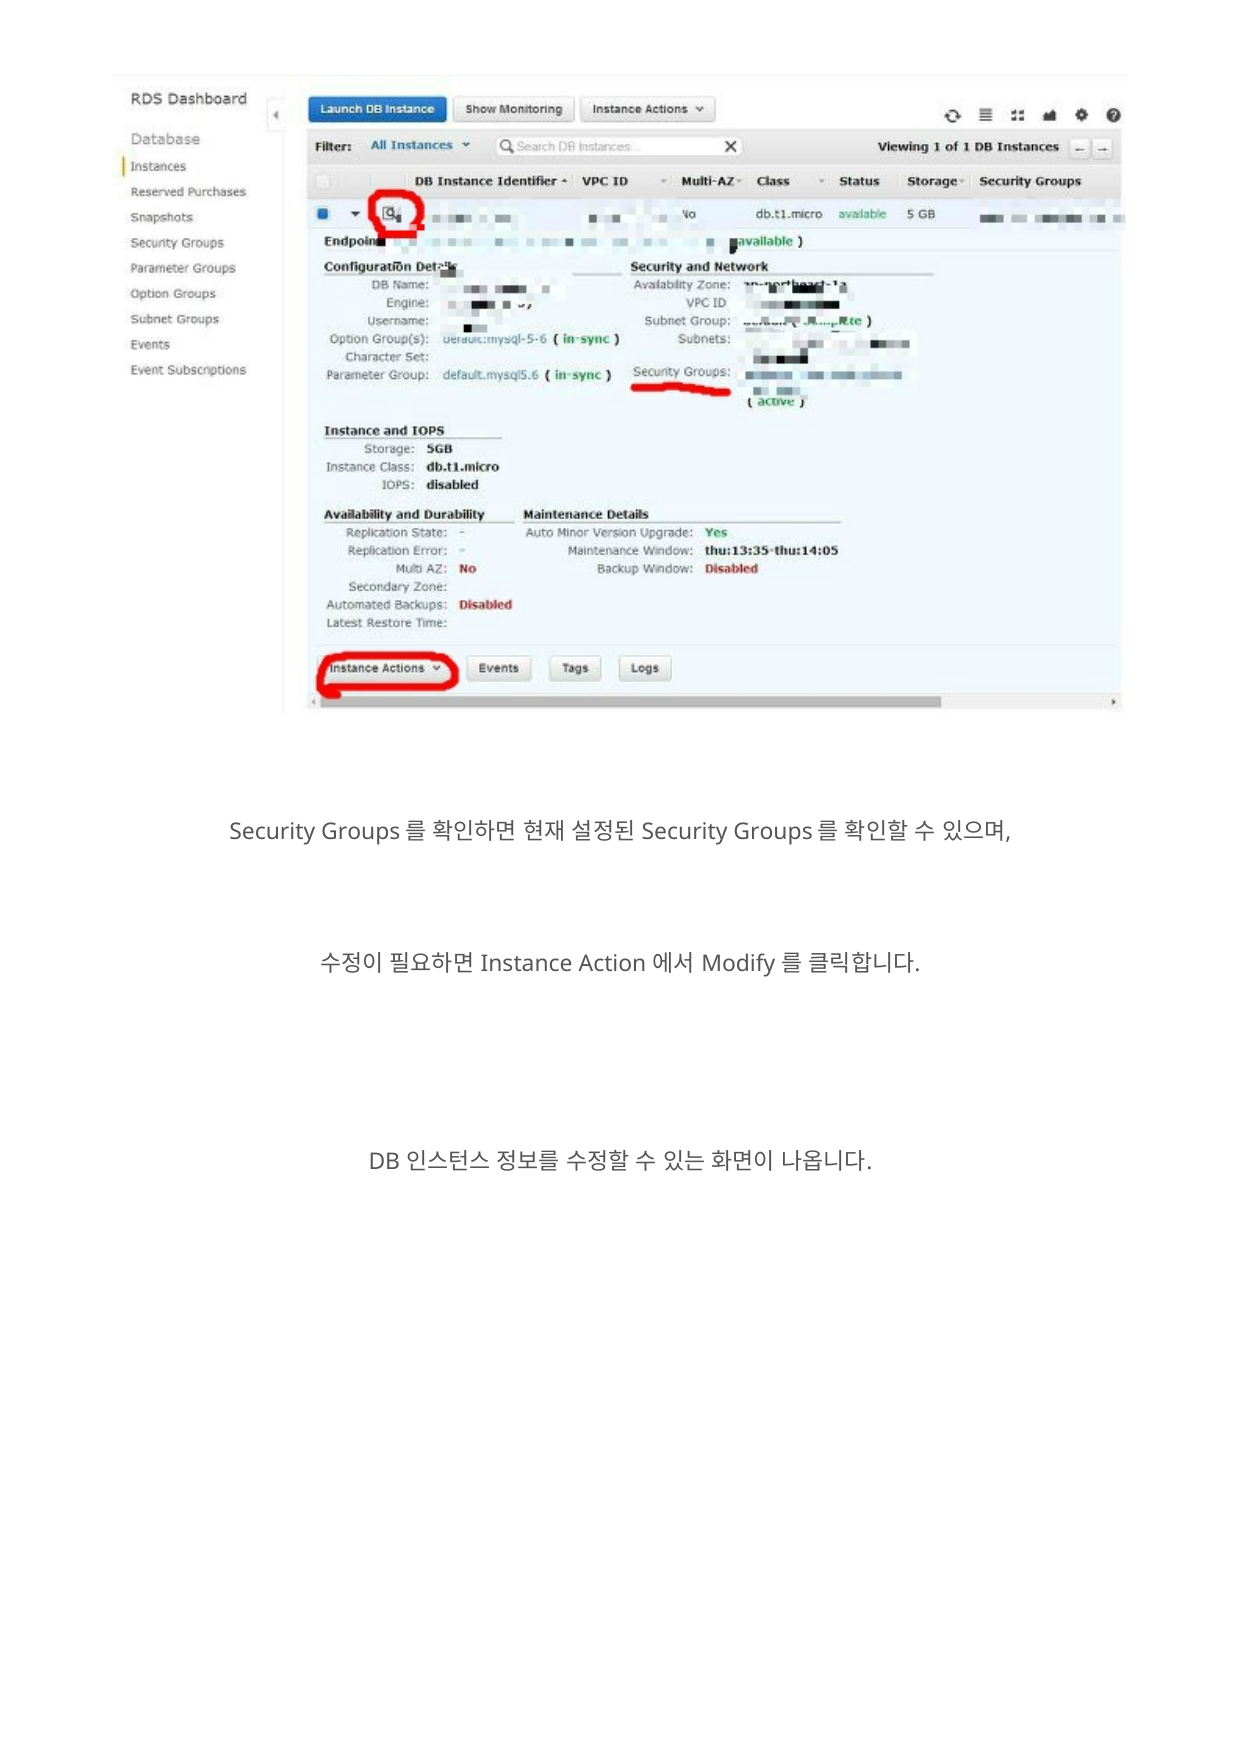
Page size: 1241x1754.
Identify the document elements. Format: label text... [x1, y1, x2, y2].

picture [112, 75, 1129, 715]
text Security Groups를 확인하면 현재 설정된 Security Groups를 확인할 수 있으며, [75, 810, 1165, 846]
text DB 인스턴스 정보를 수정할 수 있는 화면이 나옵니다. [75, 1139, 1165, 1176]
text 수정이 필요하면 Instance Action 에서 Modify 를 클릭합니다. [75, 942, 1165, 978]
